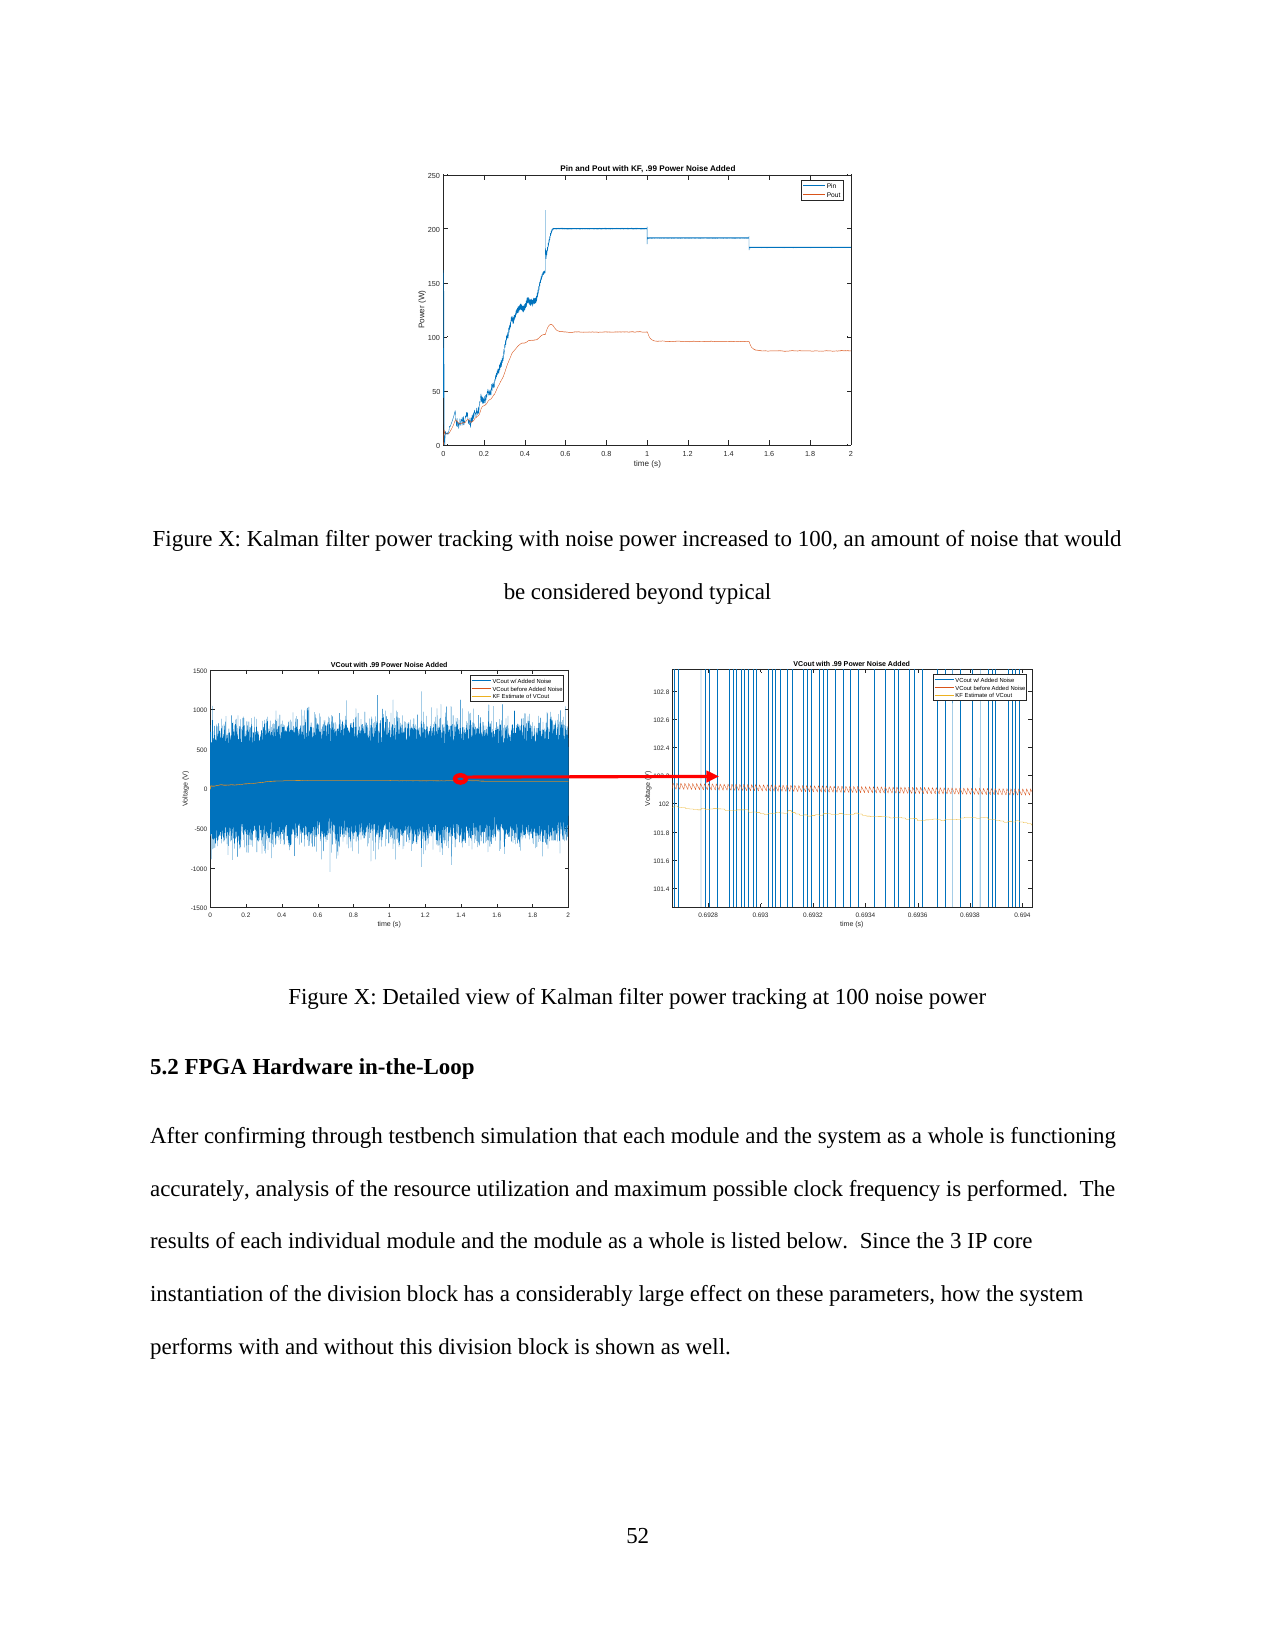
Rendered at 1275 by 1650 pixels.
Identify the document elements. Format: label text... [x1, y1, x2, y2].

text Figure X: Detailed view of Kalman filter power tracking at 100 noise power [150, 983, 1125, 1010]
text Figure X: Kalman filter power tracking with noise power increased to 100, an amount of noise that would be considered beyond typical [150, 525, 1125, 604]
text 5.2 FPGA Hardware in-the-Loop [150, 1053, 1125, 1079]
text After confirming through testbench simulation that each module and the system as a whole is functioning accurately, analysis of the resource utilization and maximum possible clock frequency is performed. The results of each individual module and the module as a whole is listed below. Since the 3 IP core instantiation of the division block has a considerably large effect on these parameters, how the system performs with and without this division block is shown as well. [150, 1122, 1125, 1359]
